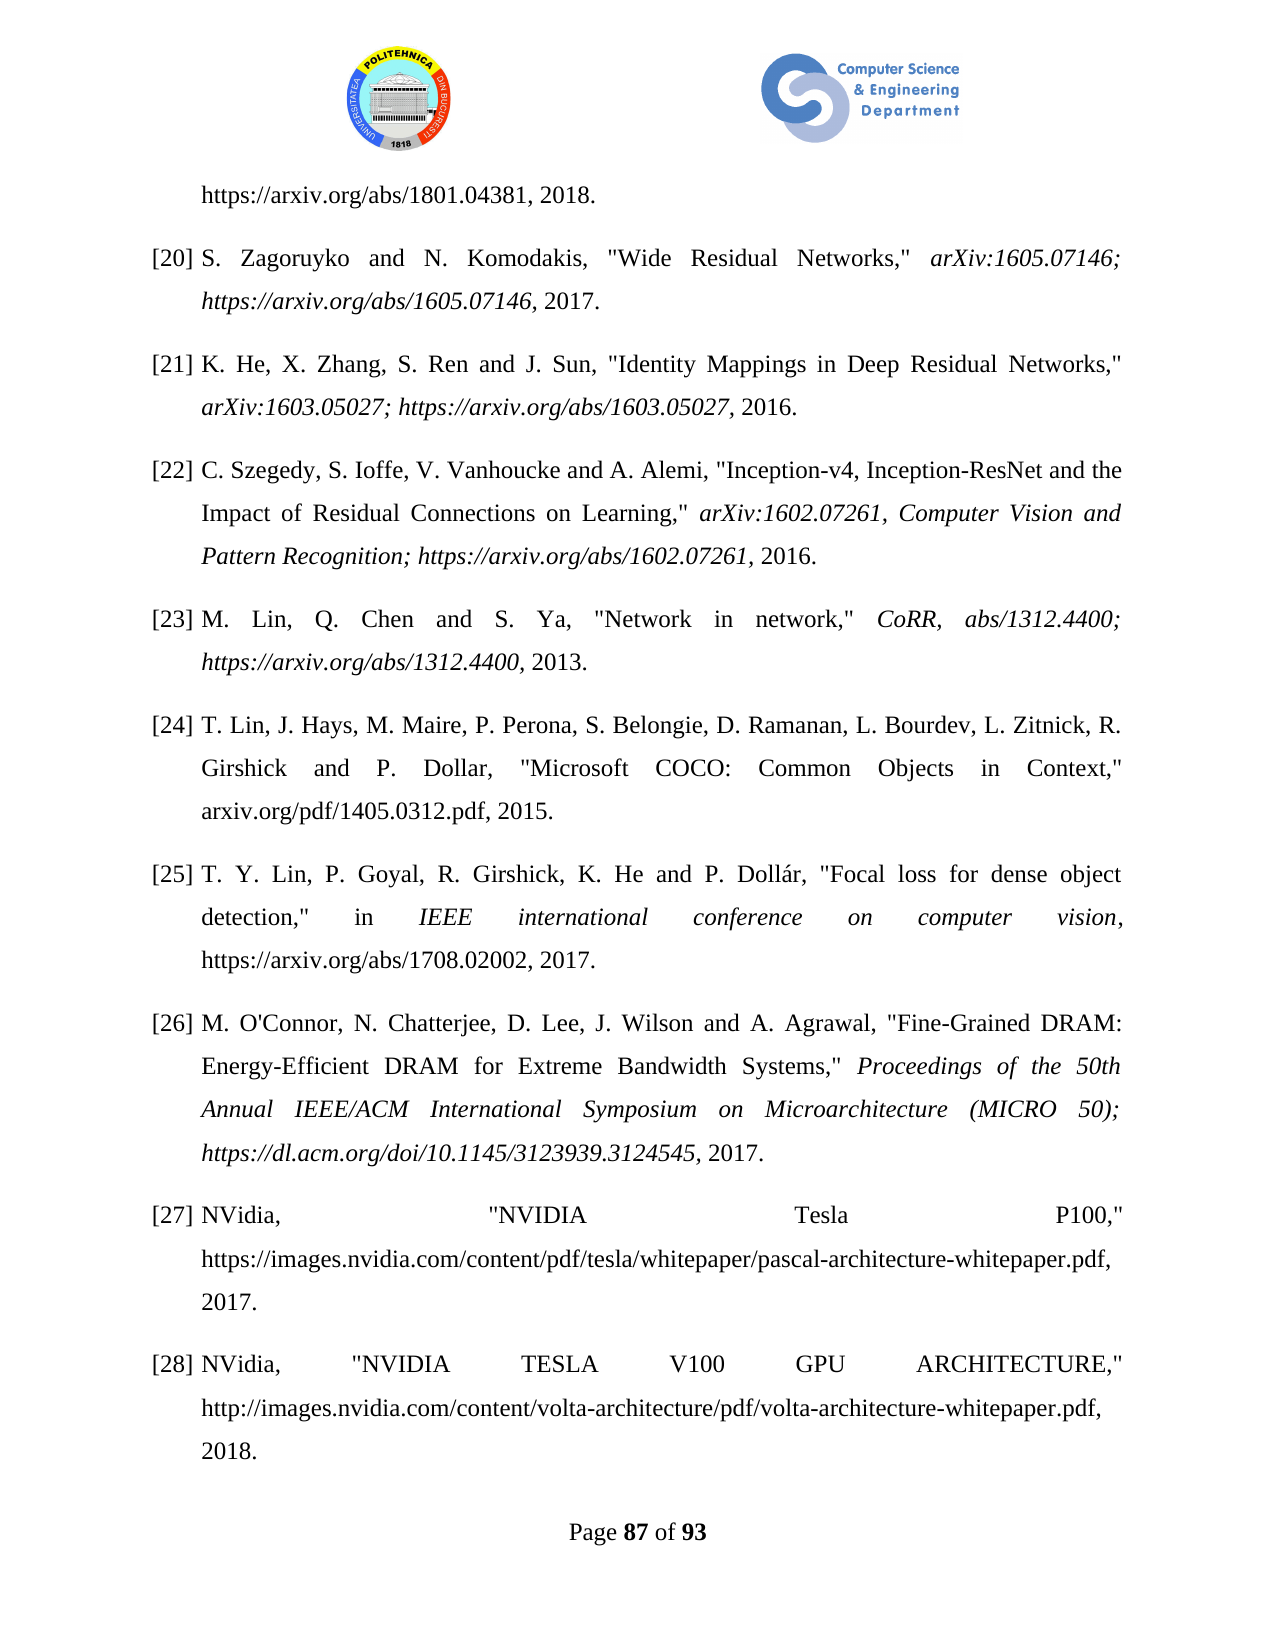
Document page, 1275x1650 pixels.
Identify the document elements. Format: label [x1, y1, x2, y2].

picture [346, 46, 451, 151]
picture [760, 53, 963, 144]
